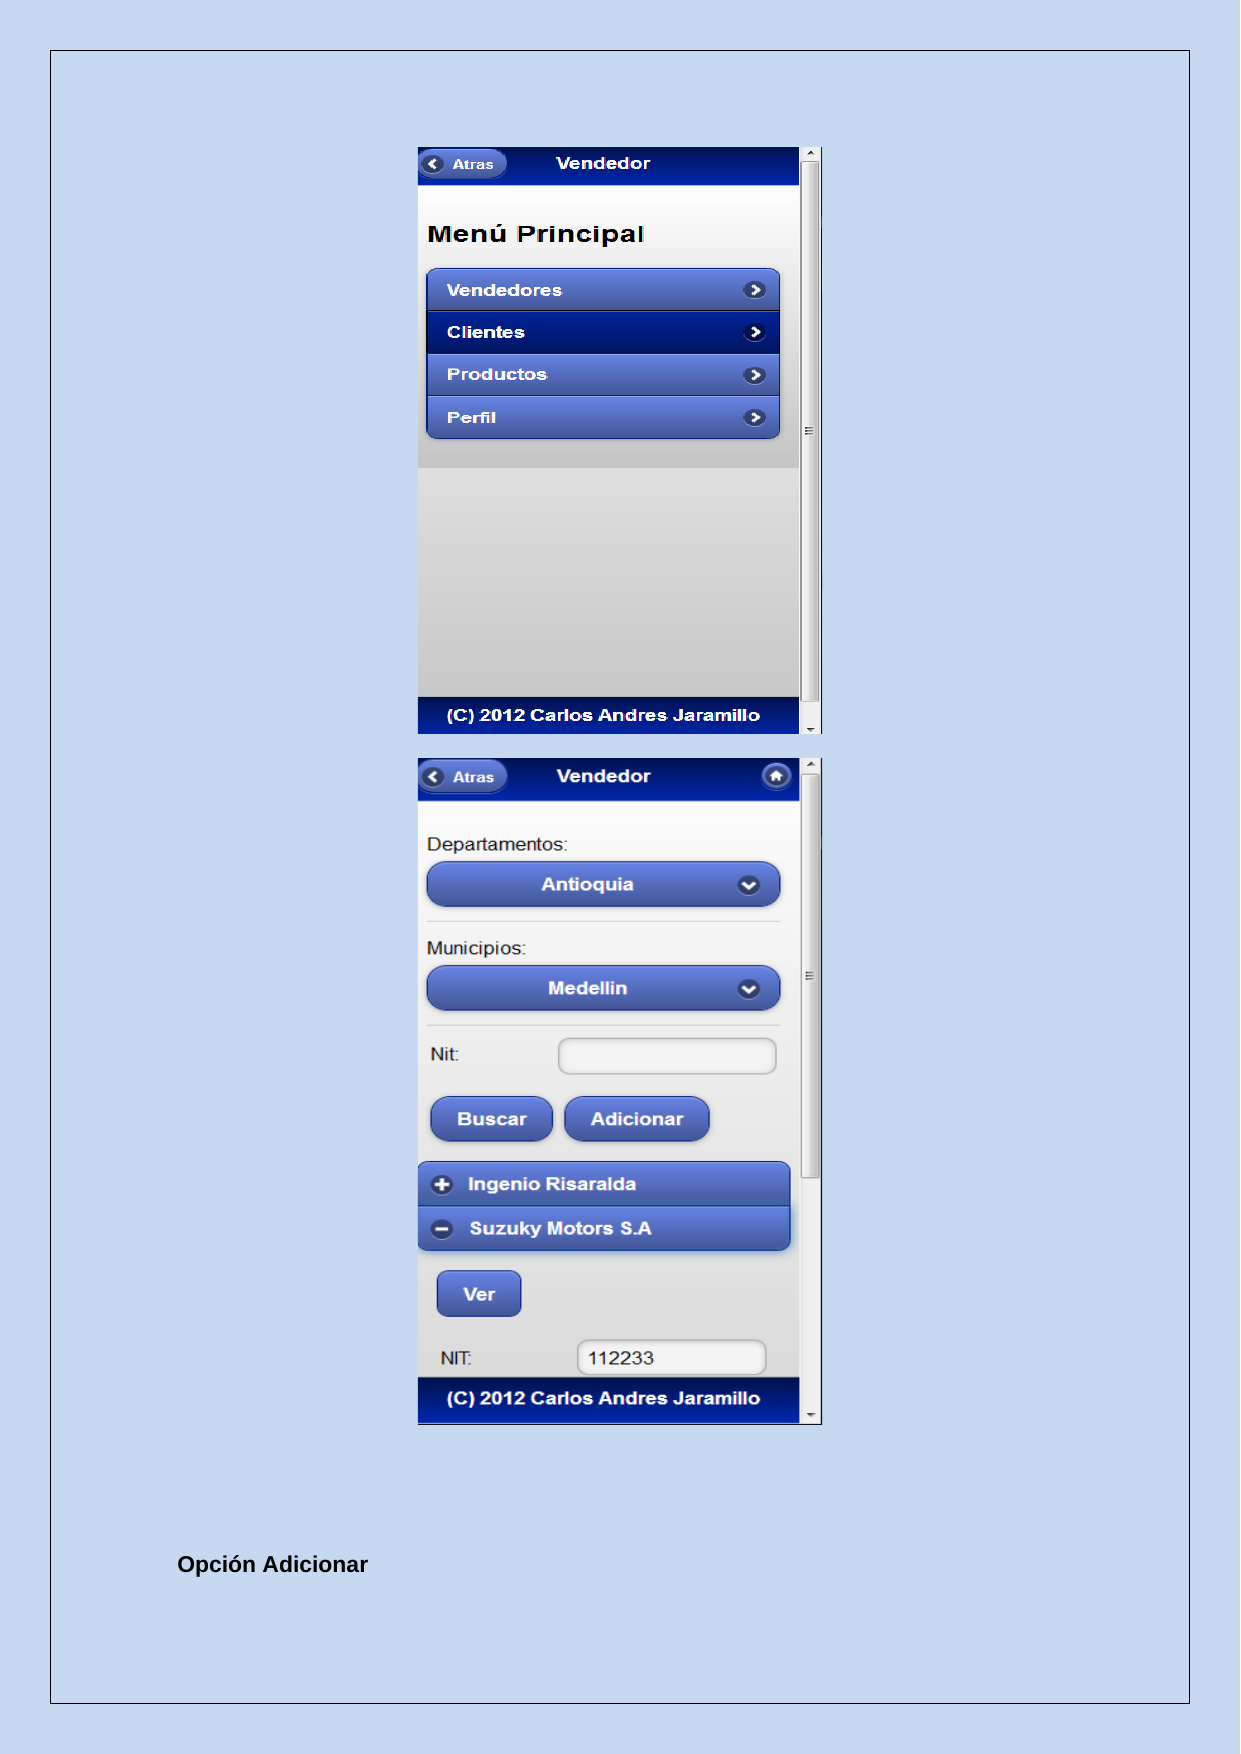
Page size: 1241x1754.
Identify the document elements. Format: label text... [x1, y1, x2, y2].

picture [417, 758, 823, 1425]
text Opción Adicionar [177, 1551, 1063, 1578]
picture [417, 147, 823, 734]
